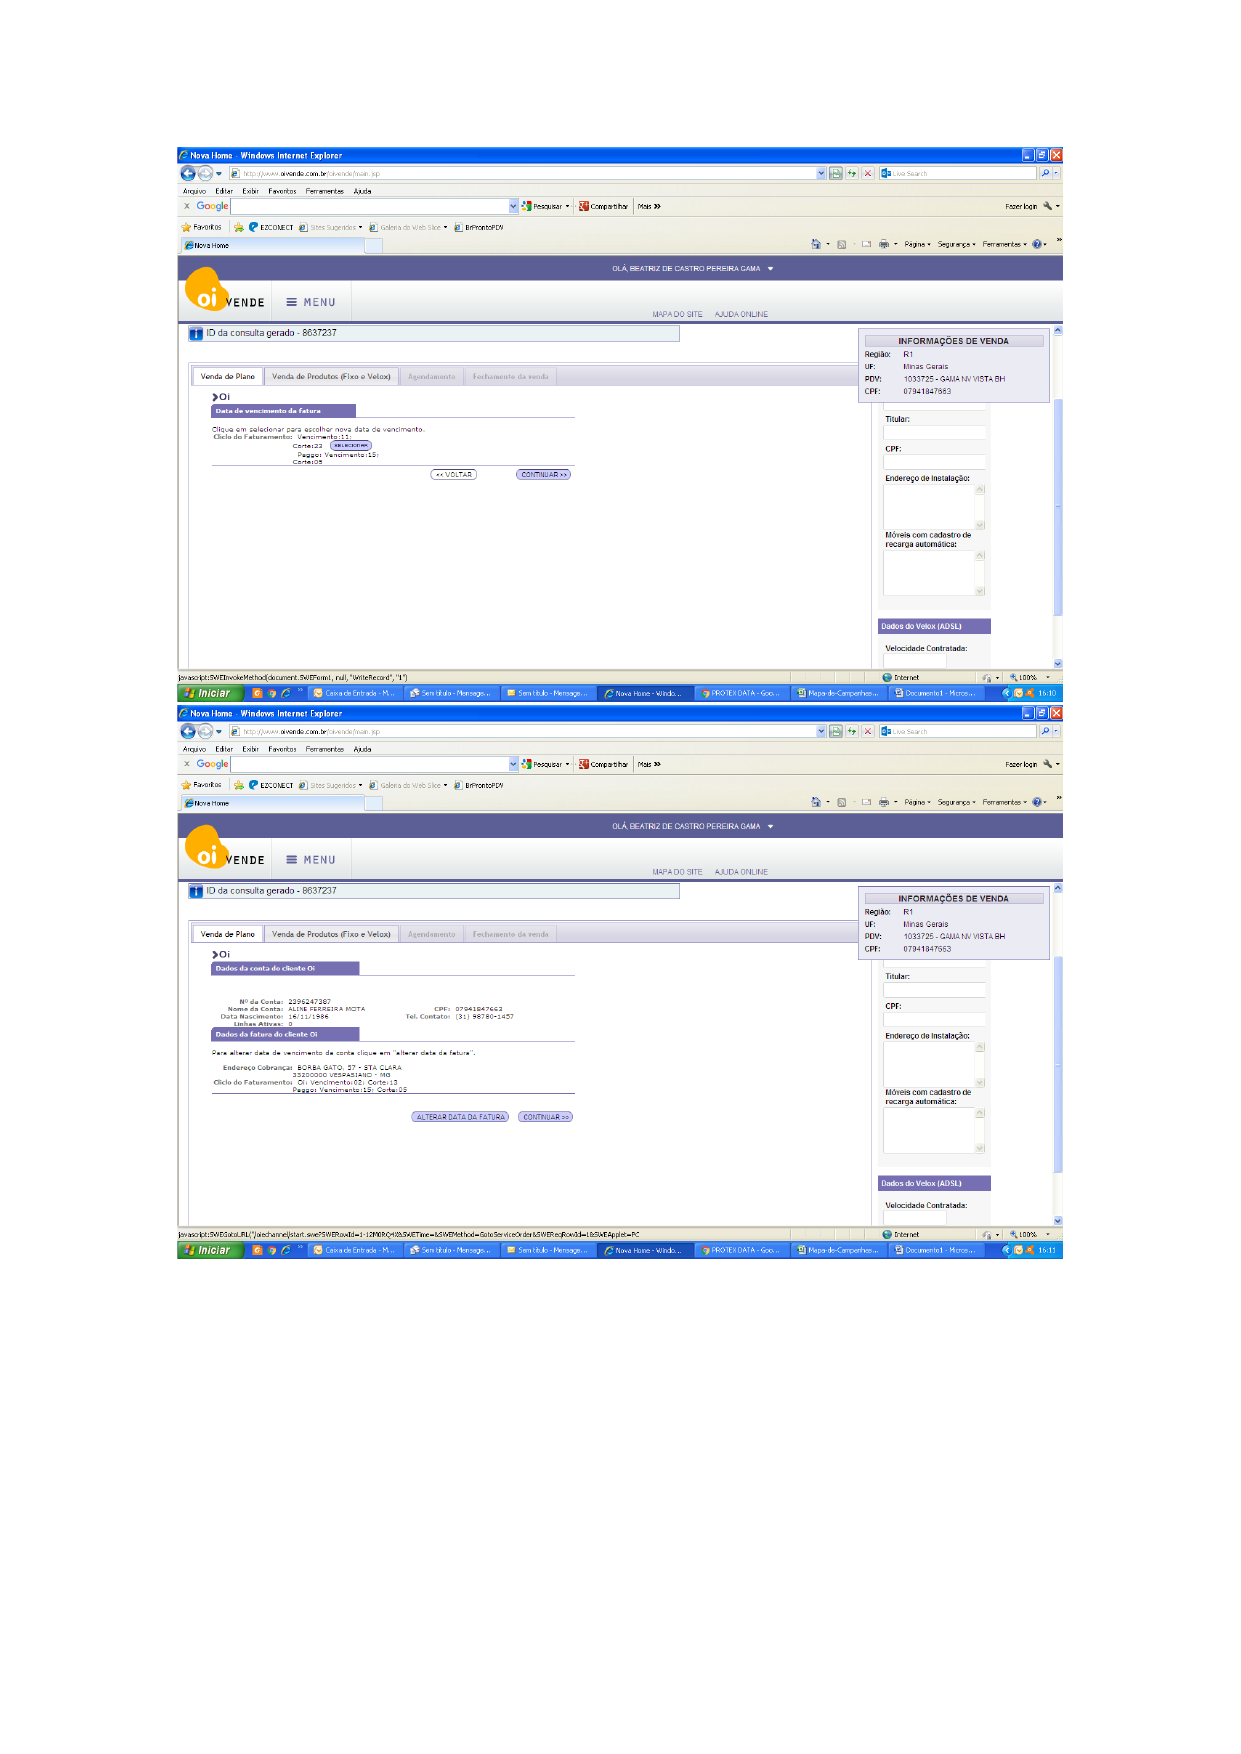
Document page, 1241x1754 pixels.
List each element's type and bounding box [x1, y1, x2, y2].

picture [177, 705, 1063, 1259]
picture [177, 147, 1063, 702]
